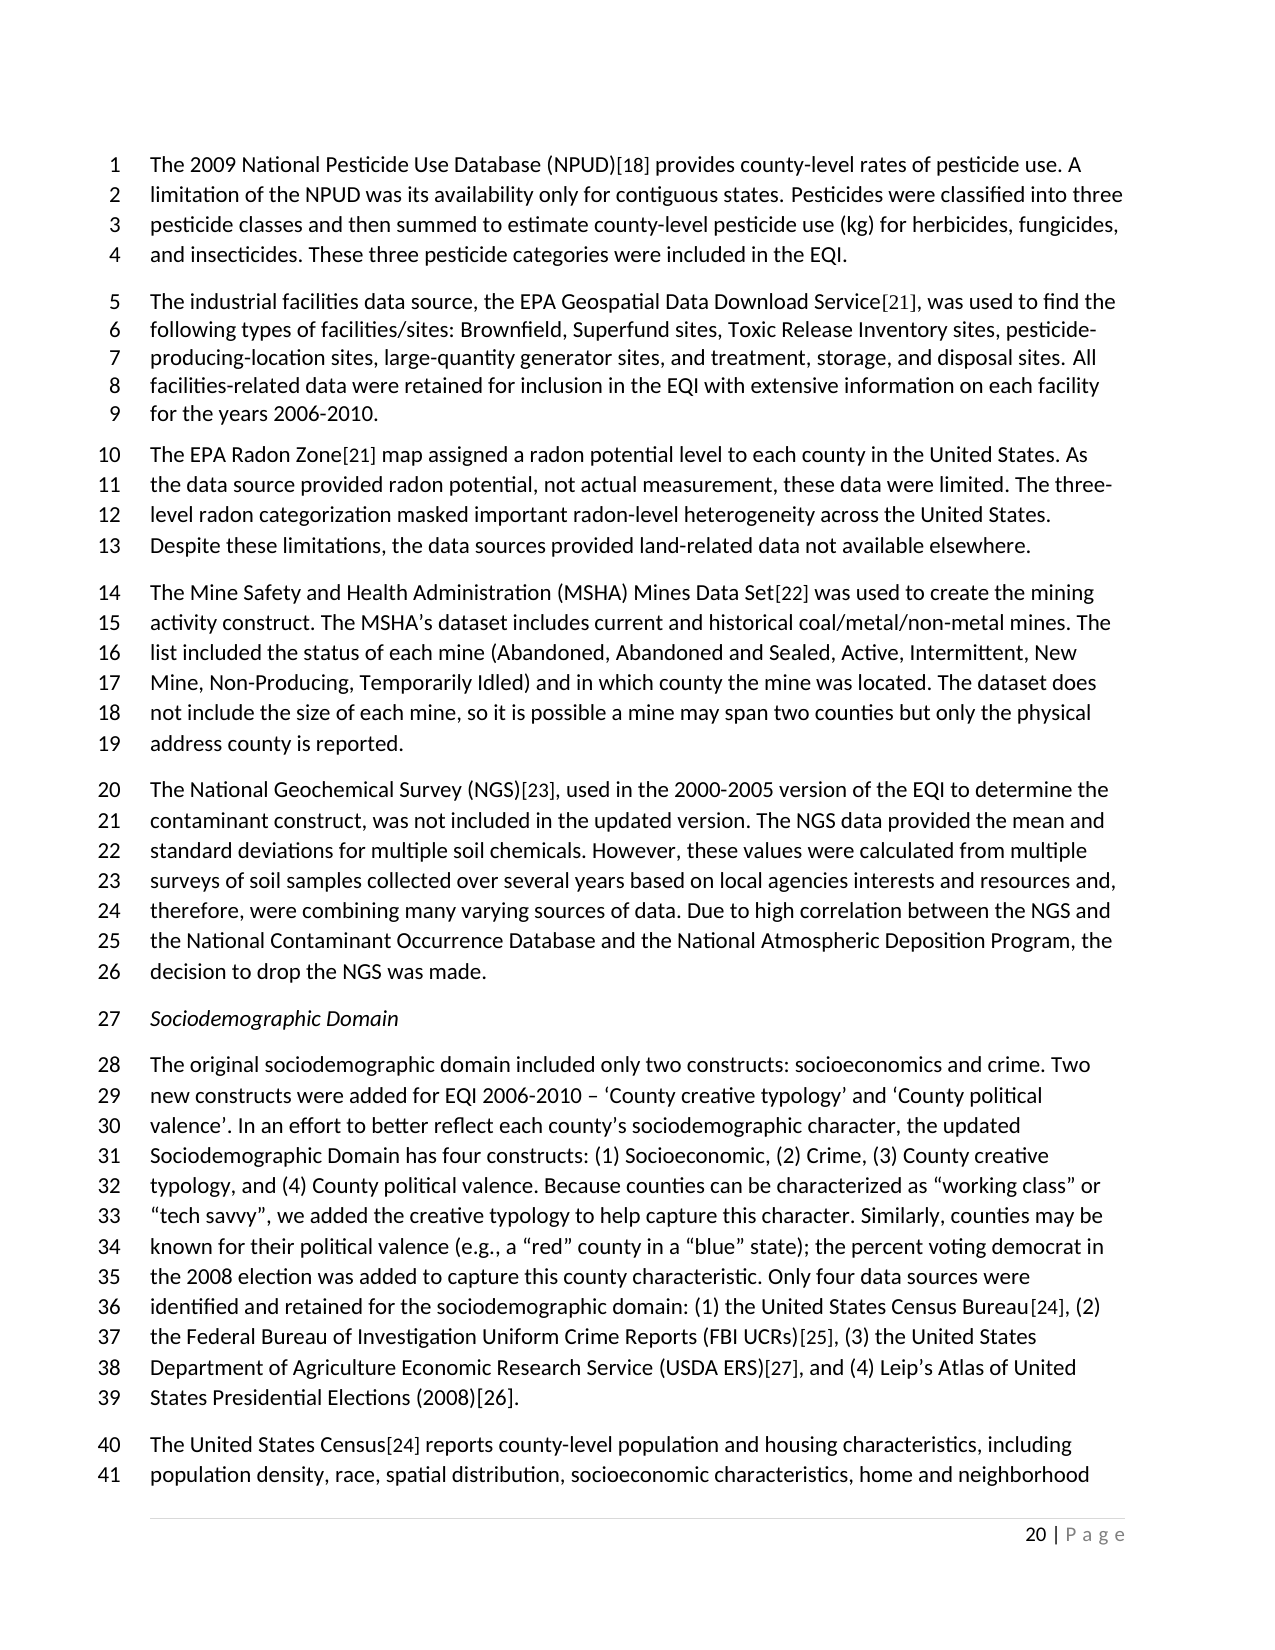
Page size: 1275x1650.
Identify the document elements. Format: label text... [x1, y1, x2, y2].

text The EPA Radon Zone[21] map assigned a radon potential level to each county in the United States. As the data source provided radon potential, not actual measurement, these data were limited. The three-level radon categorization masked important radon-level heterogeneity across the United States. Despite these limitations, the data sources provided land-related data not available elsewhere. [150, 440, 1125, 559]
text The industrial facilities data source, the EPA Geospatial Data Download Service[21], was used to find the following types of facilities/sites: Brownfield, Superfund sites, Toxic Release Inventory sites, pesticide-producing-location sites, large-quantity generator sites, and treatment, storage, and disposal sites. All facilities-related data were retained for inclusion in the EQI with extensive information on each facility for the years 2006-2010. [150, 287, 1125, 428]
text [150, 1430, 1125, 1488]
text Sociodemographic Domain [150, 1004, 1125, 1032]
text The Mine Safety and Health Administration (MSHA) Mines Data Set[22] was used to create the mining activity construct. The MSHA’s dataset includes current and historical coal/metal/non-metal mines. The list included the status of each mine (Abandoned, Abandoned and Sealed, Active, Intermittent, New Mine, Non-Producing, Temporarily Idled) and in which county the mine was located. The dataset does not include the size of each mine, so it is possible a mine may span two counties but only the physical address county is reported. [150, 578, 1125, 757]
text The original sociodemographic domain included only two constructs: socioeconomics and crime. Two new constructs were added for EQI 2006-2010 – ‘County creative typology’ and ‘County political valence’. In an effort to better reflect each county’s sociodemographic character, the updated Sociodemographic Domain has four constructs: (1) Socioeconomic, (2) Crime, (3) County creative typology, and (4) County political valence. Because counties can be characterized as “working class” or “tech savvy”, we added the creative typology to help capture this character. Similarly, counties may be known for their political valence (e.g., a “red” county in a “blue” state); the percent voting democrat in the 2008 election was added to capture this county characteristic. Only four data sources were identified and retained for the sociodemographic domain: (1) the United States Census Bureau[24], (2) the Federal Bureau of Investigation Uniform Crime Reports (FBI UCRs)[25], (3) the United States Department of Agriculture Economic Research Service (USDA ERS)[27], and (4) Leip’s Atlas of United States Presidential Elections (2008)[26]. [150, 1051, 1125, 1411]
text The National Geochemical Survey (NGS)[23], used in the 2000-2005 version of the EQI to determine the contaminant construct, was not included in the updated version. The NGS data provided the mean and standard deviations for multiple soil chemicals. However, these values were calculated from multiple surveys of soil samples collected over several years based on local agencies interests and resources and, therefore, were combining many varying sources of data. Due to high correlation between the NGS and the National Contaminant Occurrence Database and the National Atmospheric Deposition Program, the decision to drop the NGS was made. [150, 776, 1125, 985]
text The 2009 National Pesticide Use Database (NPUD)[18] provides county-level rates of pesticide use. A limitation of the NPUD was its availability only for contiguous states. Pesticides were classified into three pesticide classes and then summed to estimate county-level pesticide use (kg) for herbicides, fungicides, and insecticides. These three pesticide categories were included in the EQI. [150, 150, 1125, 269]
